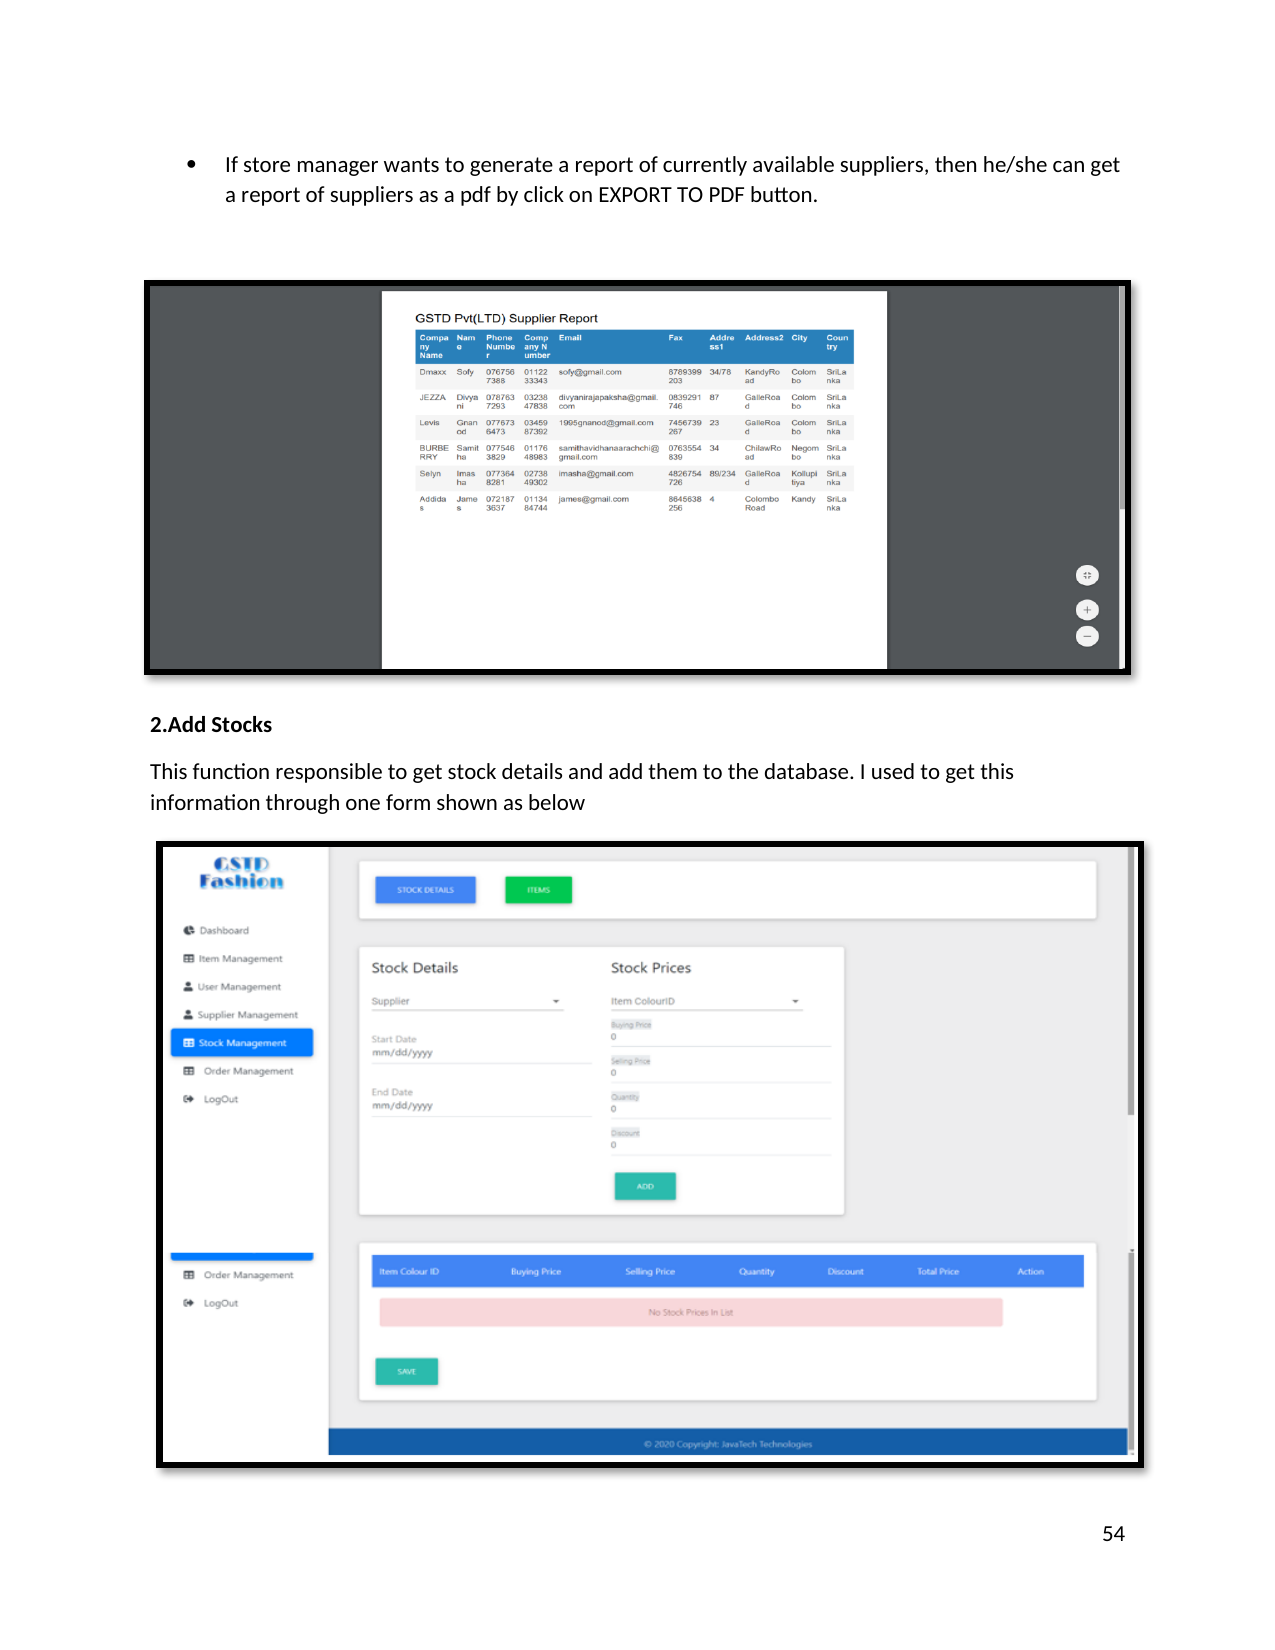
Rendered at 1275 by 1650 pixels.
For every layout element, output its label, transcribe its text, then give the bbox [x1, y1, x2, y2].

picture [150, 286, 1125, 669]
text 2.Add Stocks [150, 685, 1125, 739]
list If store manager wants to generate a report of currently available suppliers, then he/she can get a report of suppliers as a pdf by click on EXPORT TO PDF button. [187, 150, 1125, 208]
picture [163, 847, 1138, 1462]
text This function responsible to get stock details and add them to the database. I used to get this information through one form shown as below [150, 757, 1125, 816]
